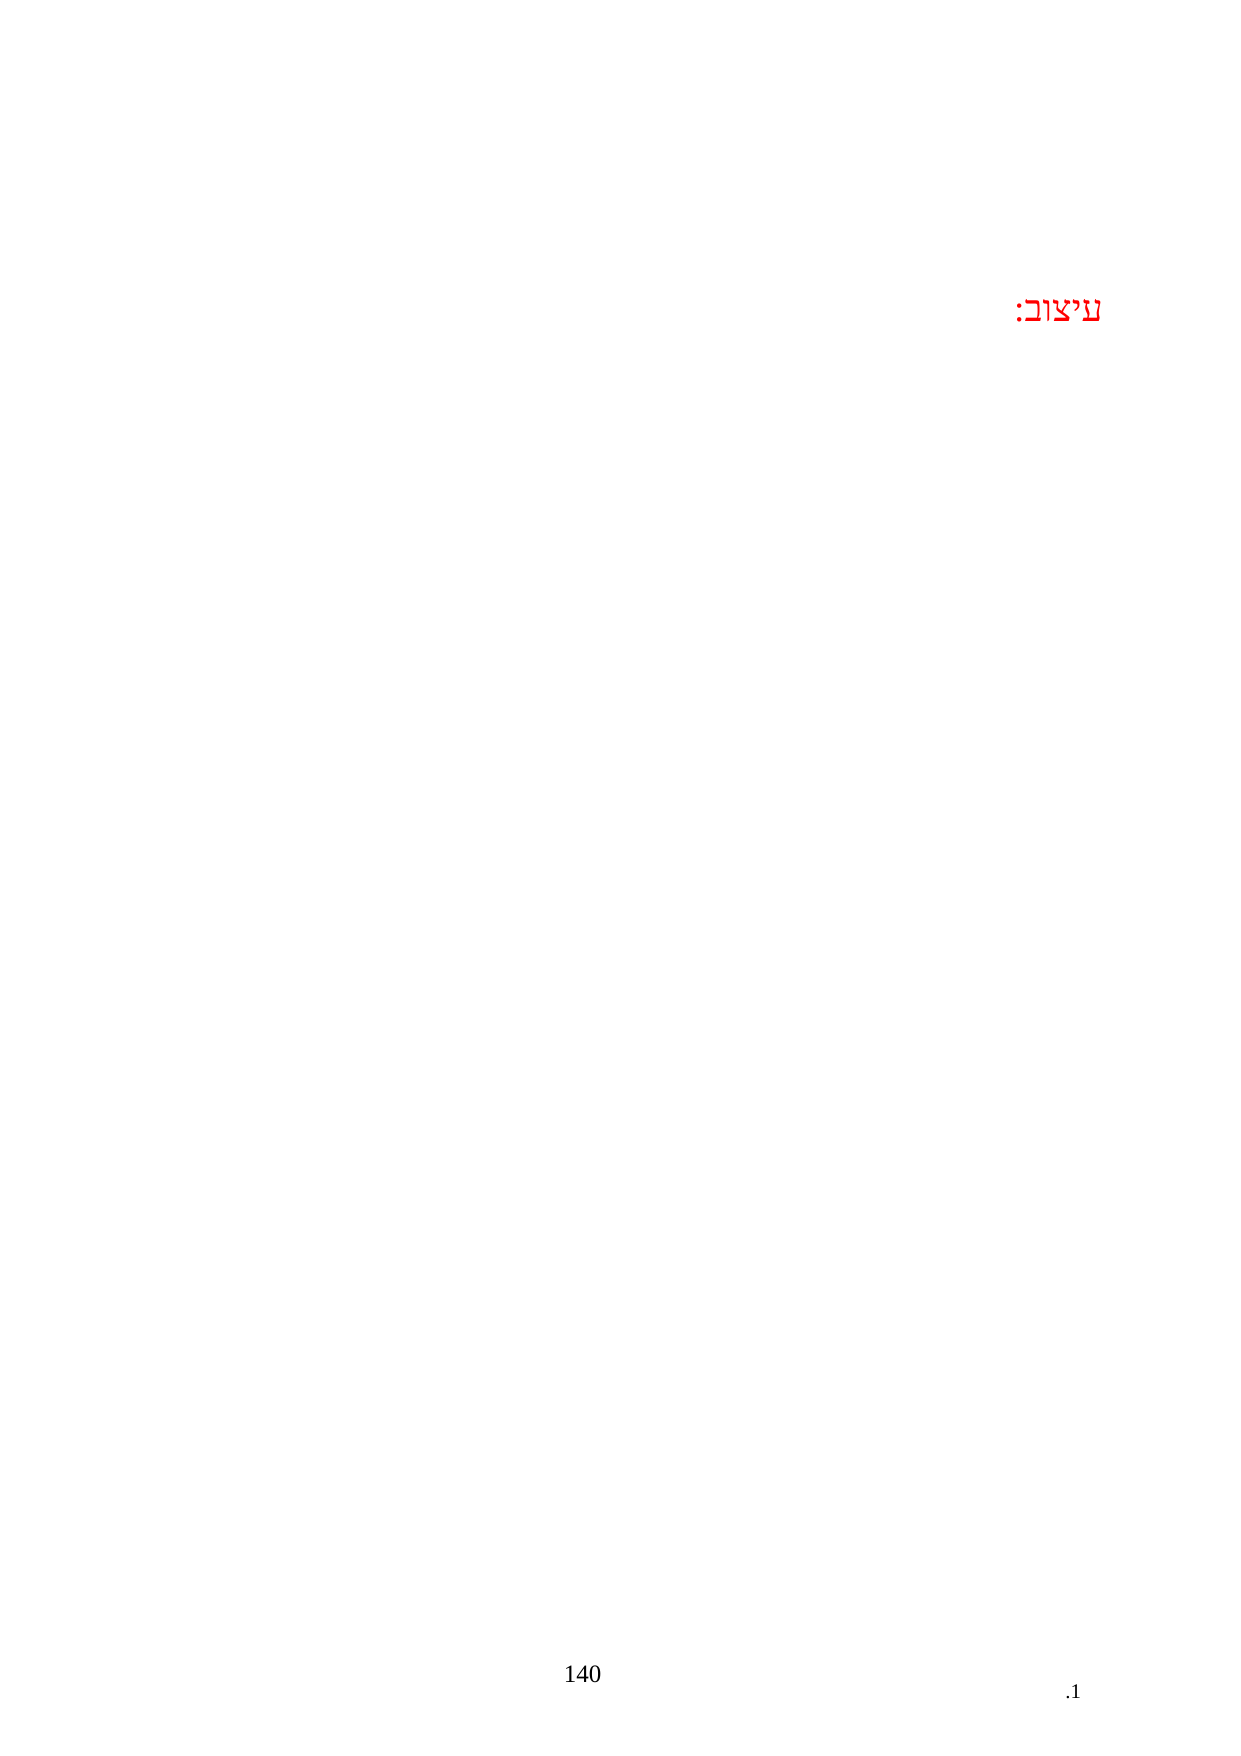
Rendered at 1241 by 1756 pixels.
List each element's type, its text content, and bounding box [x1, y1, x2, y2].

text עיצוב: [62, 286, 1103, 329]
